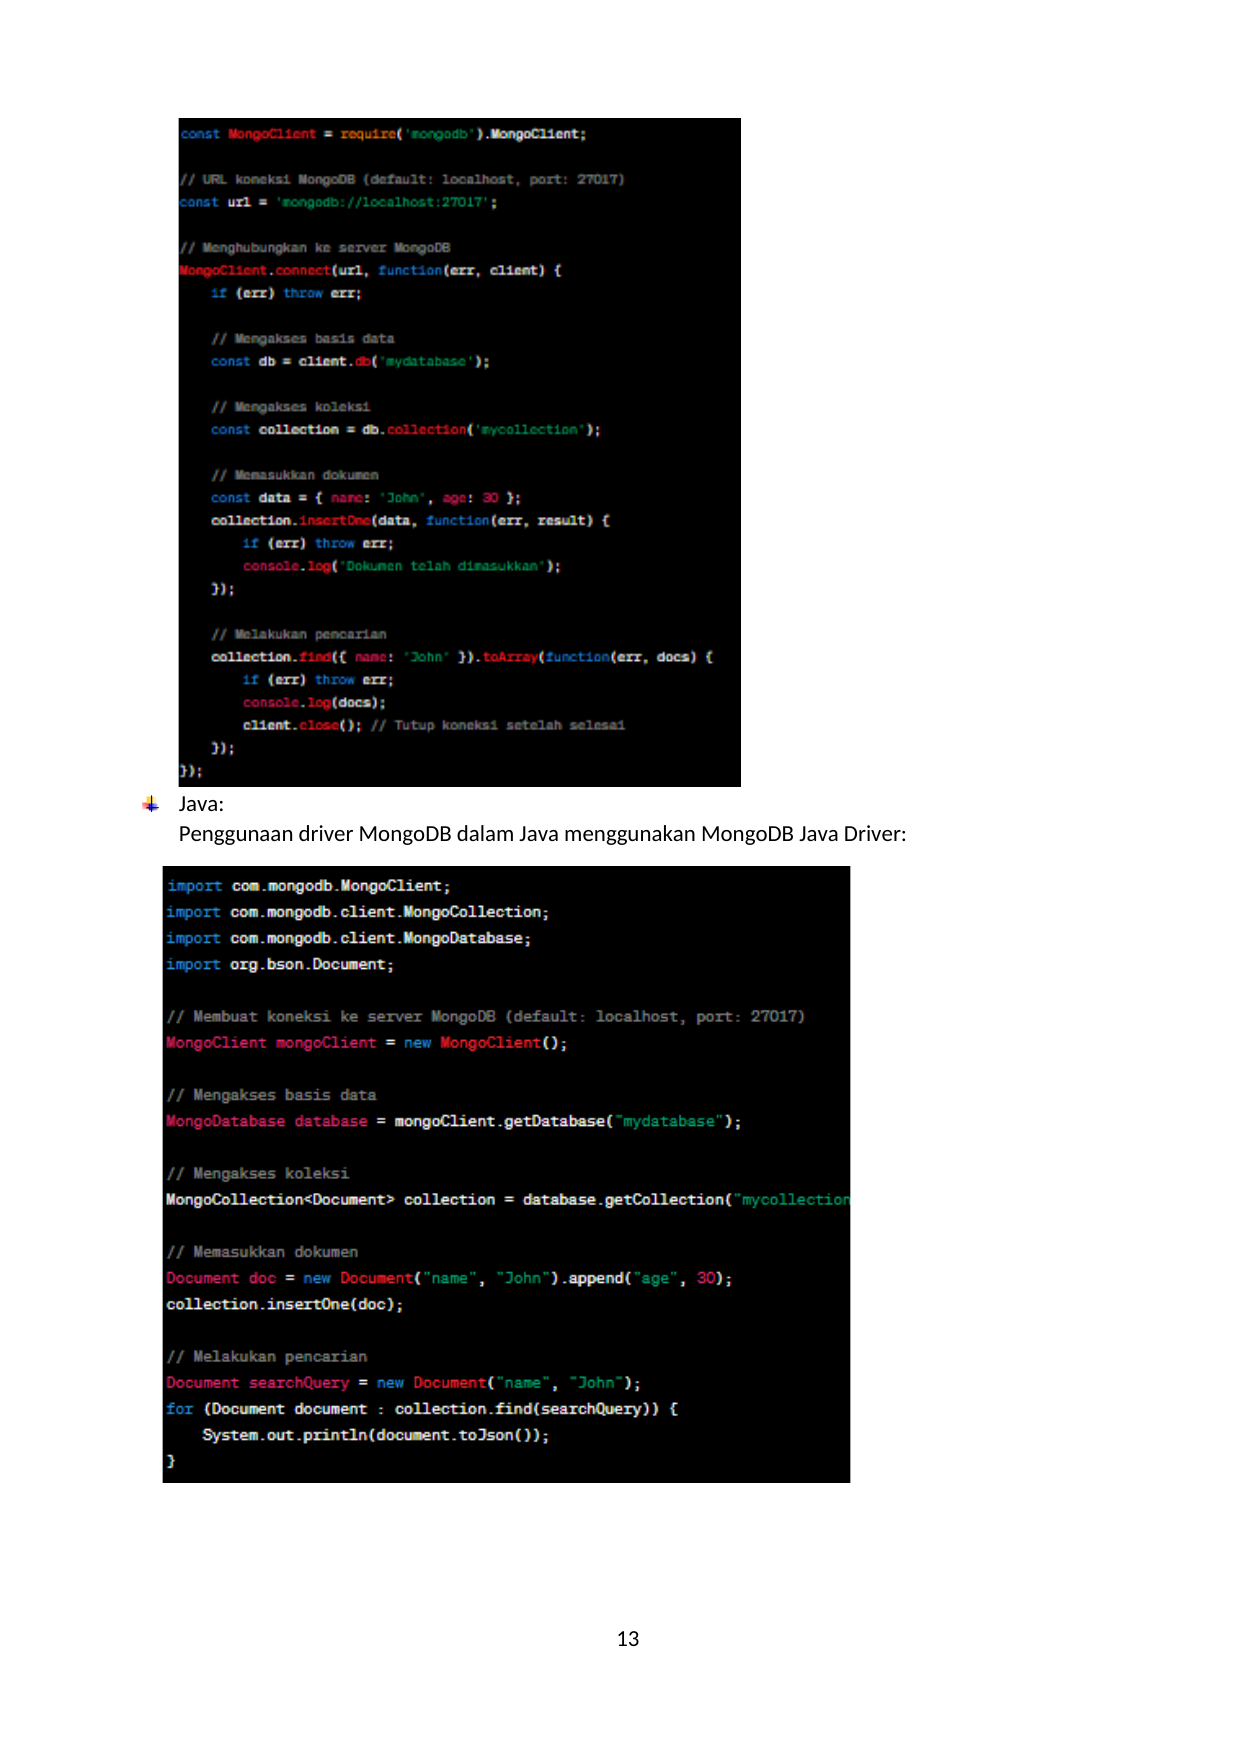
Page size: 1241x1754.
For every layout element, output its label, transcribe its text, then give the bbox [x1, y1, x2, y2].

picture [142, 794, 159, 812]
picture [178, 118, 741, 787]
list Java: [141, 789, 1152, 817]
picture [162, 866, 851, 1483]
list Penggunaan driver MongoDB dalam Java menggunakan MongoDB Java Driver: [178, 819, 1152, 847]
